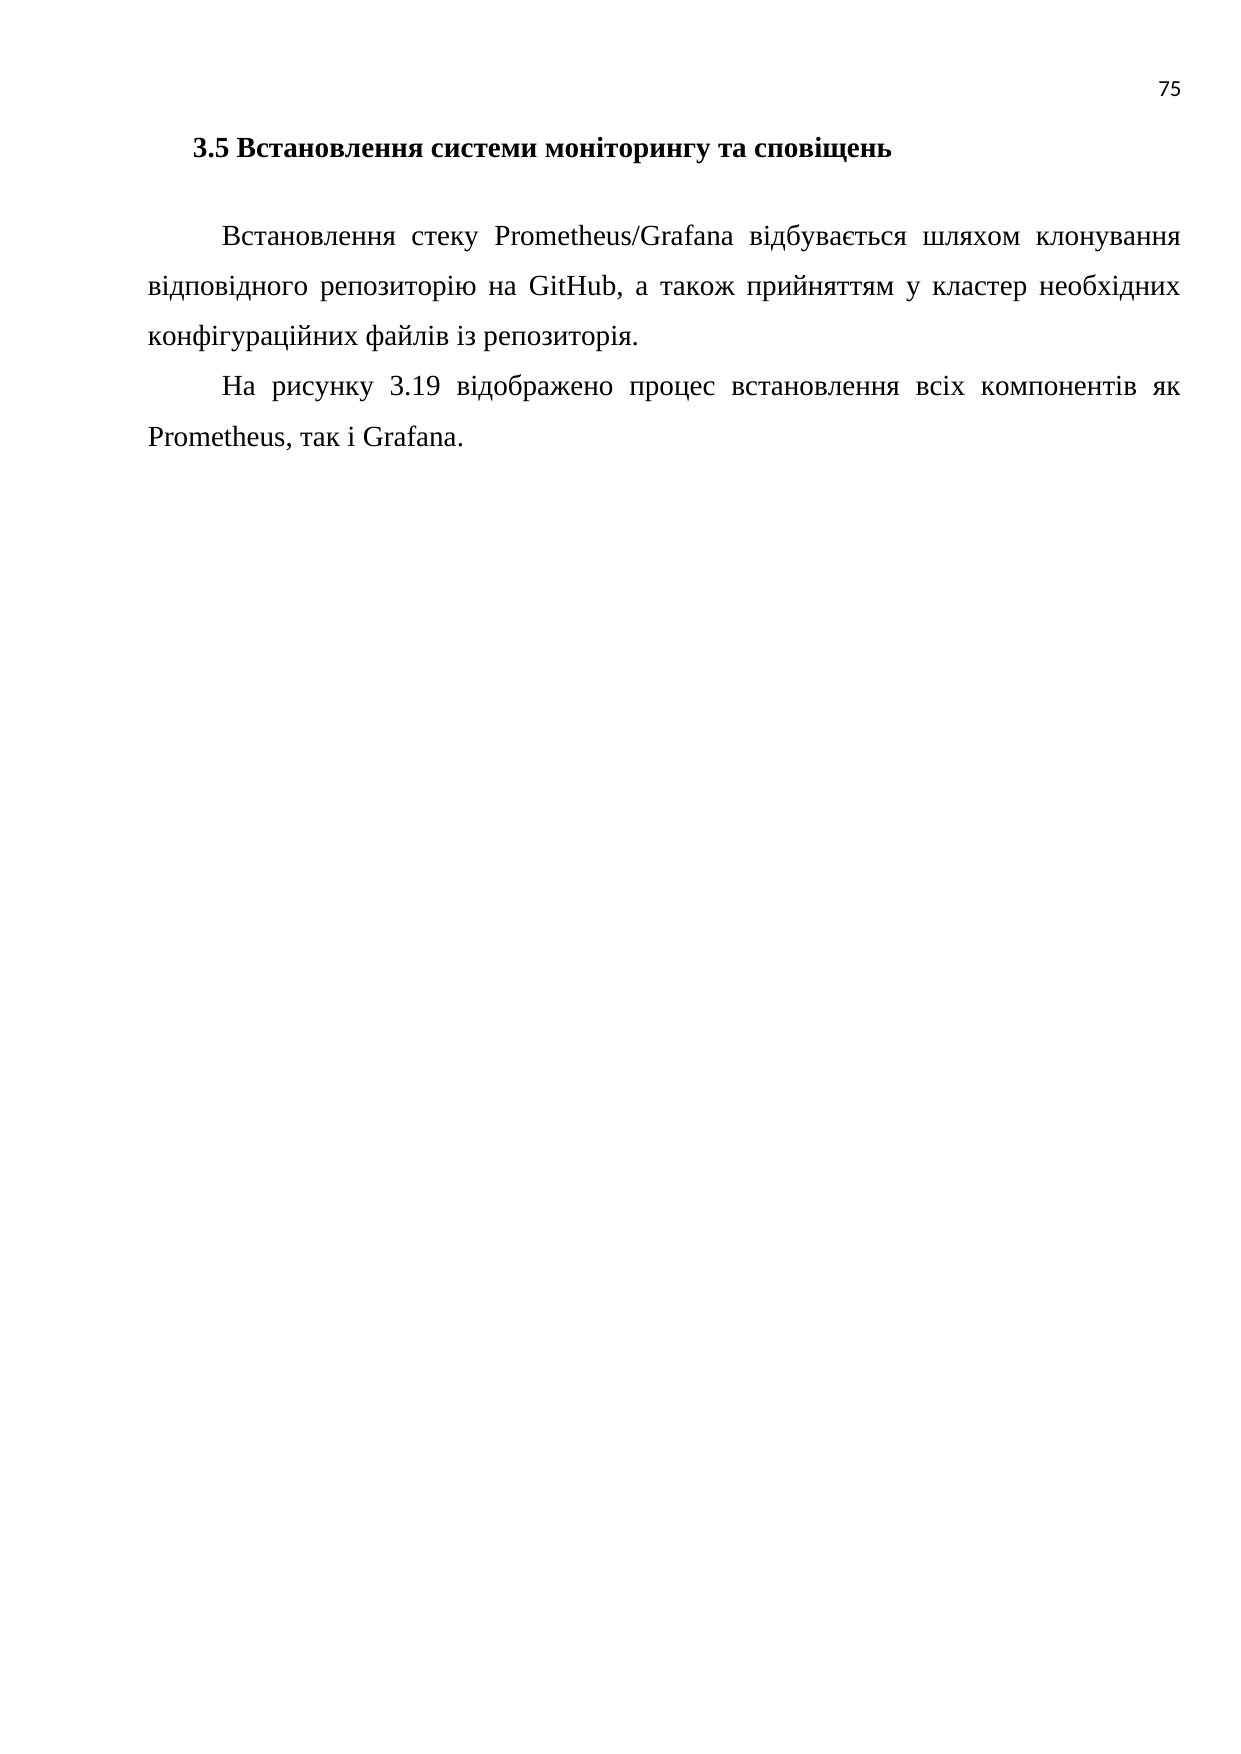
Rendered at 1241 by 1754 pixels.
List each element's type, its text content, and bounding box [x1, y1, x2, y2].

text На рисунку 3.19 відображено процес встановлення всіх компонентів як Prometheus, так і Grafana. [148, 368, 1181, 452]
subtitle Встановлення системи моніторингу та сповіщень [178, 130, 1181, 163]
text Встановлення стеку Prometheus/Grafana відбувається шляхом клонування відповідного репозиторію на GitHub, а також прийняттям у кластер необхідних конфігураційних файлів із репозиторія. [148, 218, 1181, 352]
